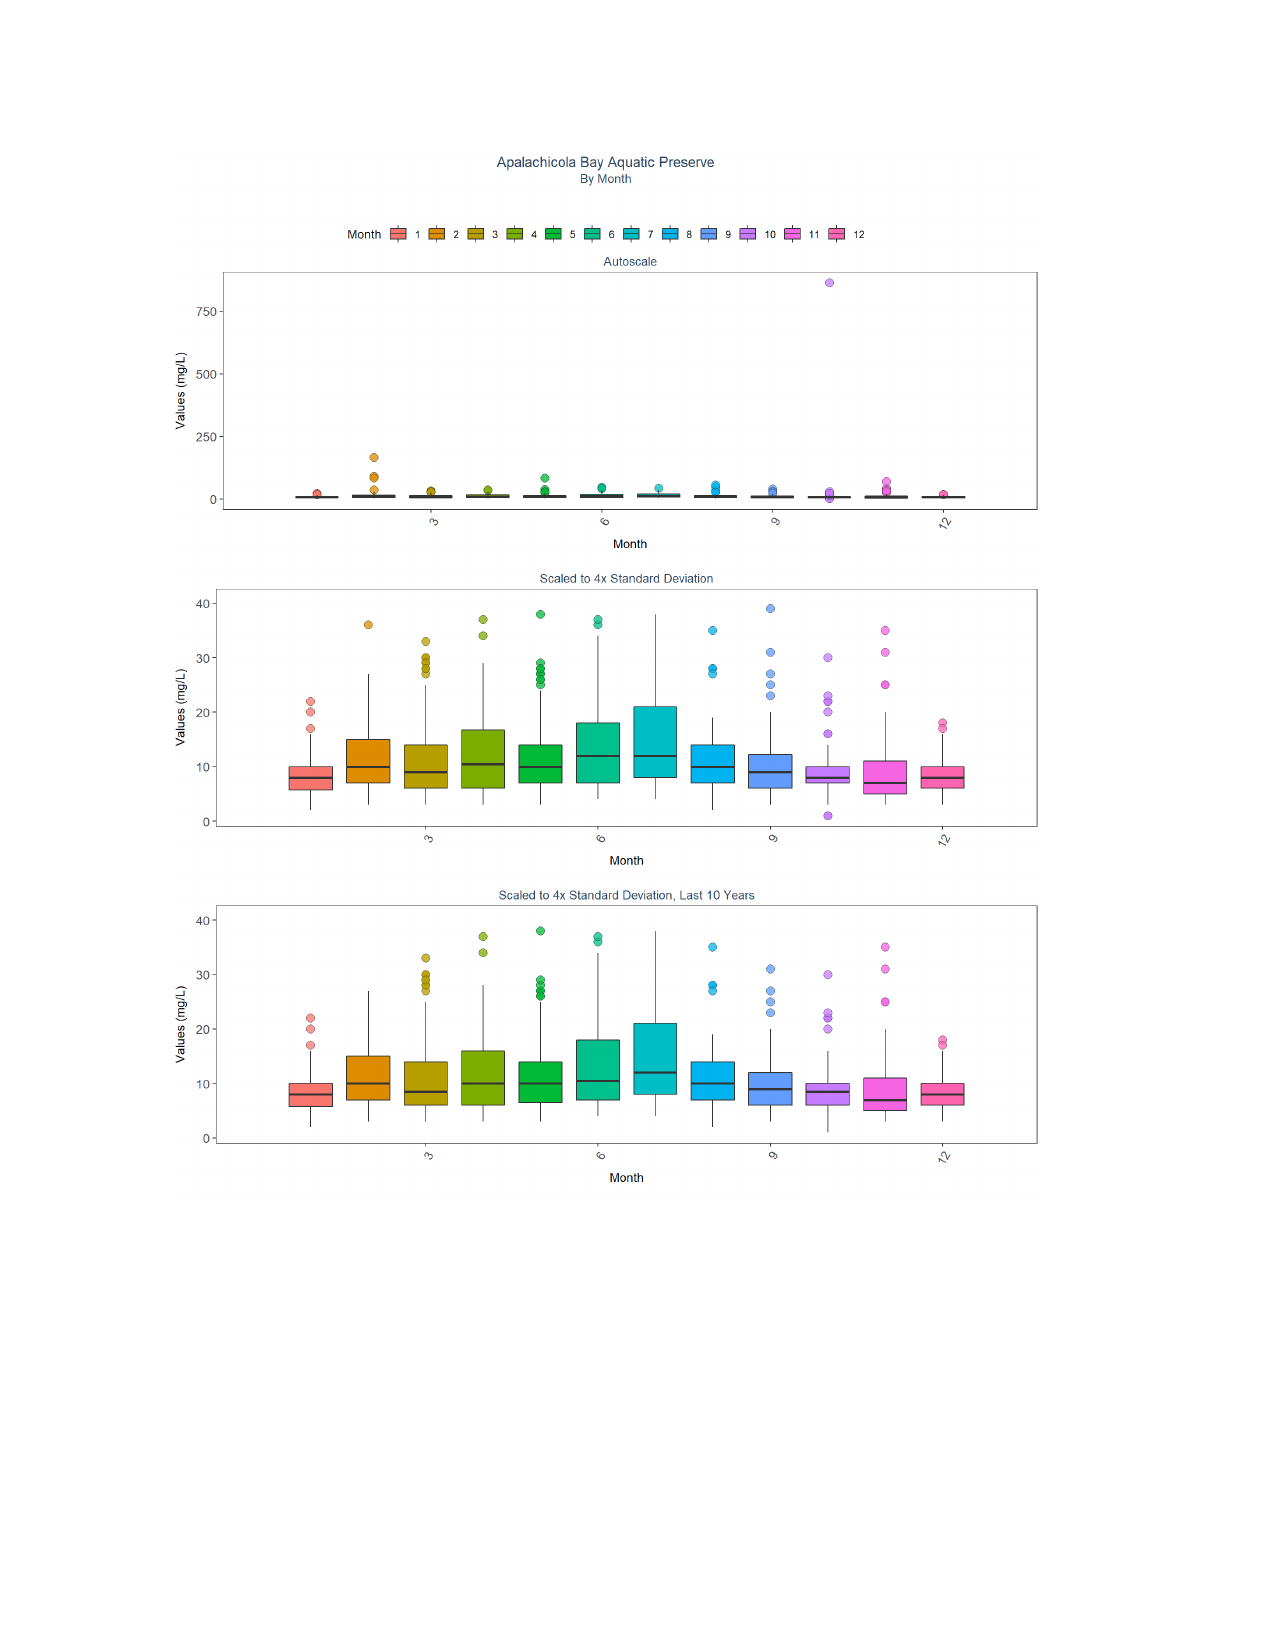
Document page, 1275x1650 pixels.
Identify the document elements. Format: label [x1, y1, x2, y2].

picture [168, 150, 1044, 1200]
